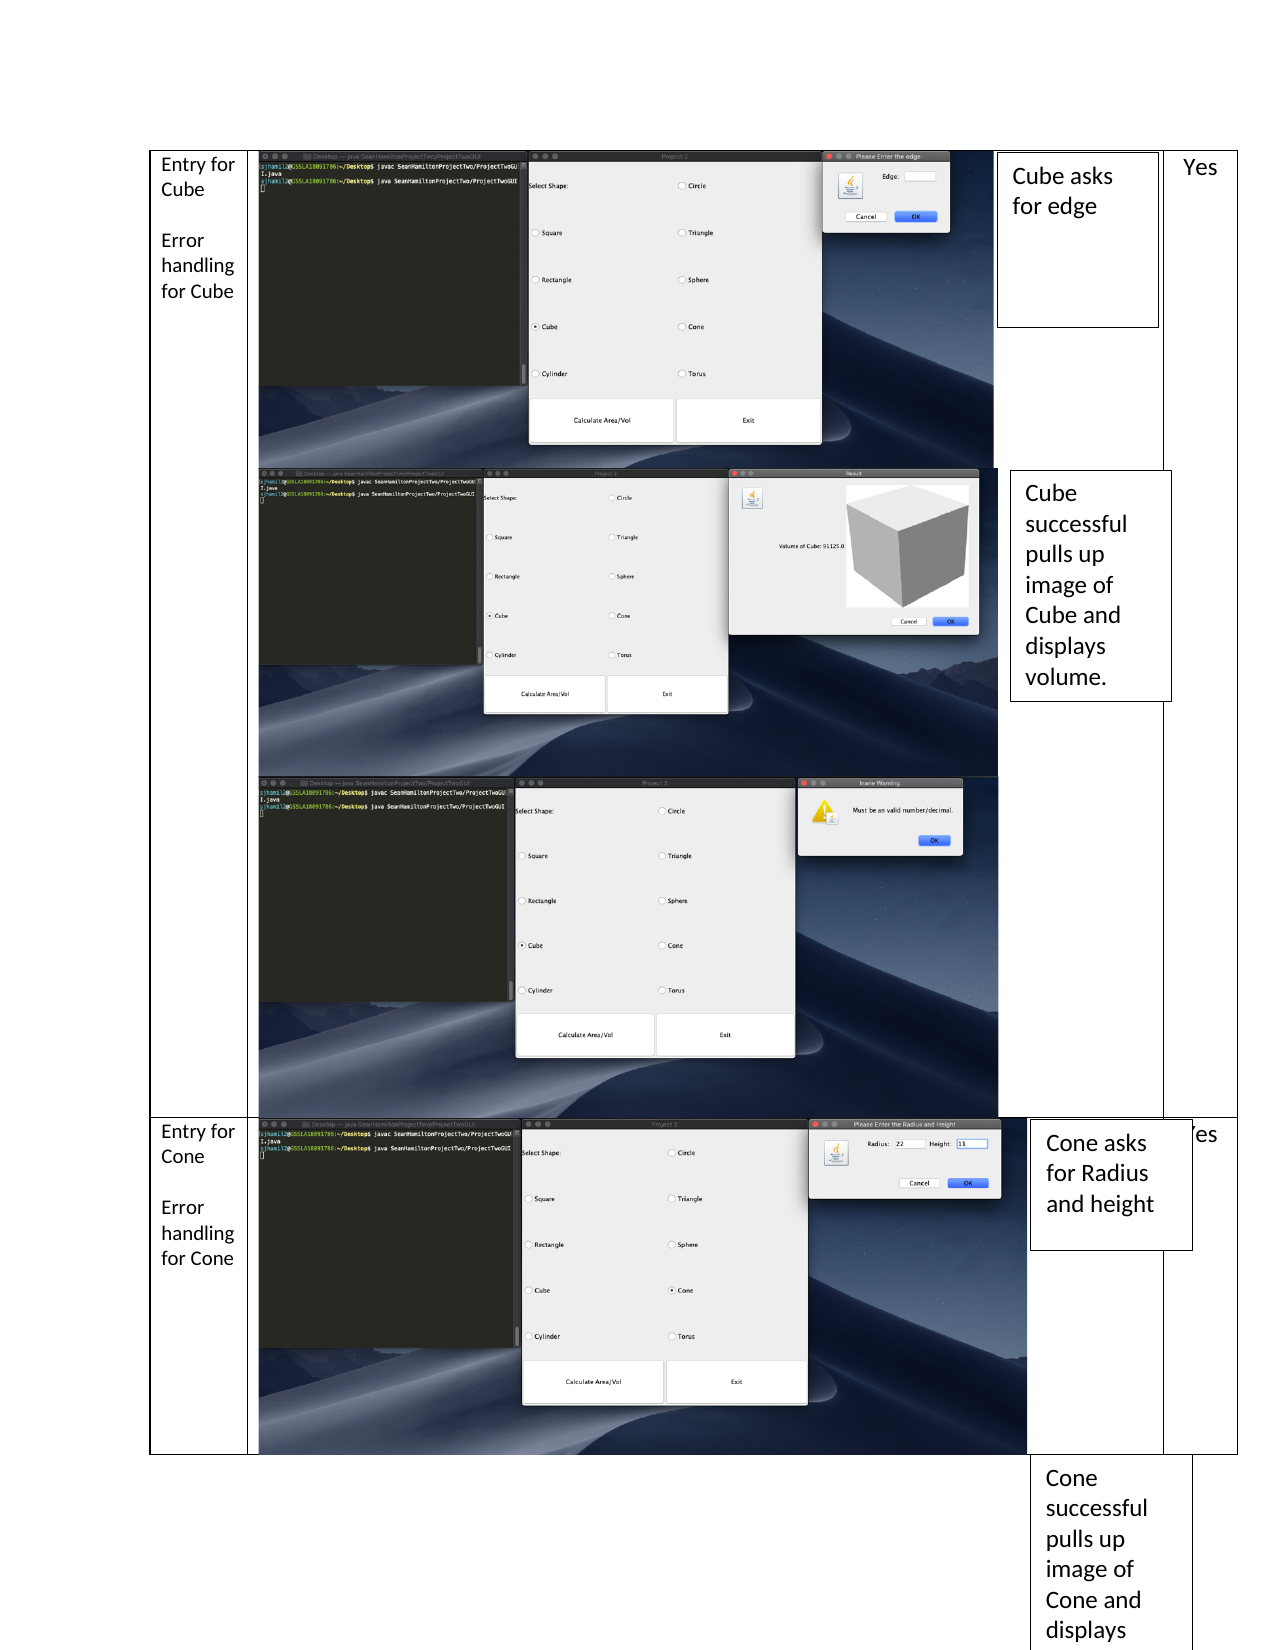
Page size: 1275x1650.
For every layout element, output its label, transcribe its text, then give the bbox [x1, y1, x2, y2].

table_cell [248, 151, 258, 1117]
table_cell Yes [1164, 1118, 1237, 1454]
picture [258, 151, 1028, 1455]
table_cell Yes [1164, 151, 1237, 1117]
table_cell [994, 151, 1163, 1117]
table_cell [1028, 1118, 1163, 1454]
table_cell [248, 1118, 258, 1454]
table_cell Entry for Cube Error handling for Cube [151, 151, 247, 1117]
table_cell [151, 1118, 247, 1454]
